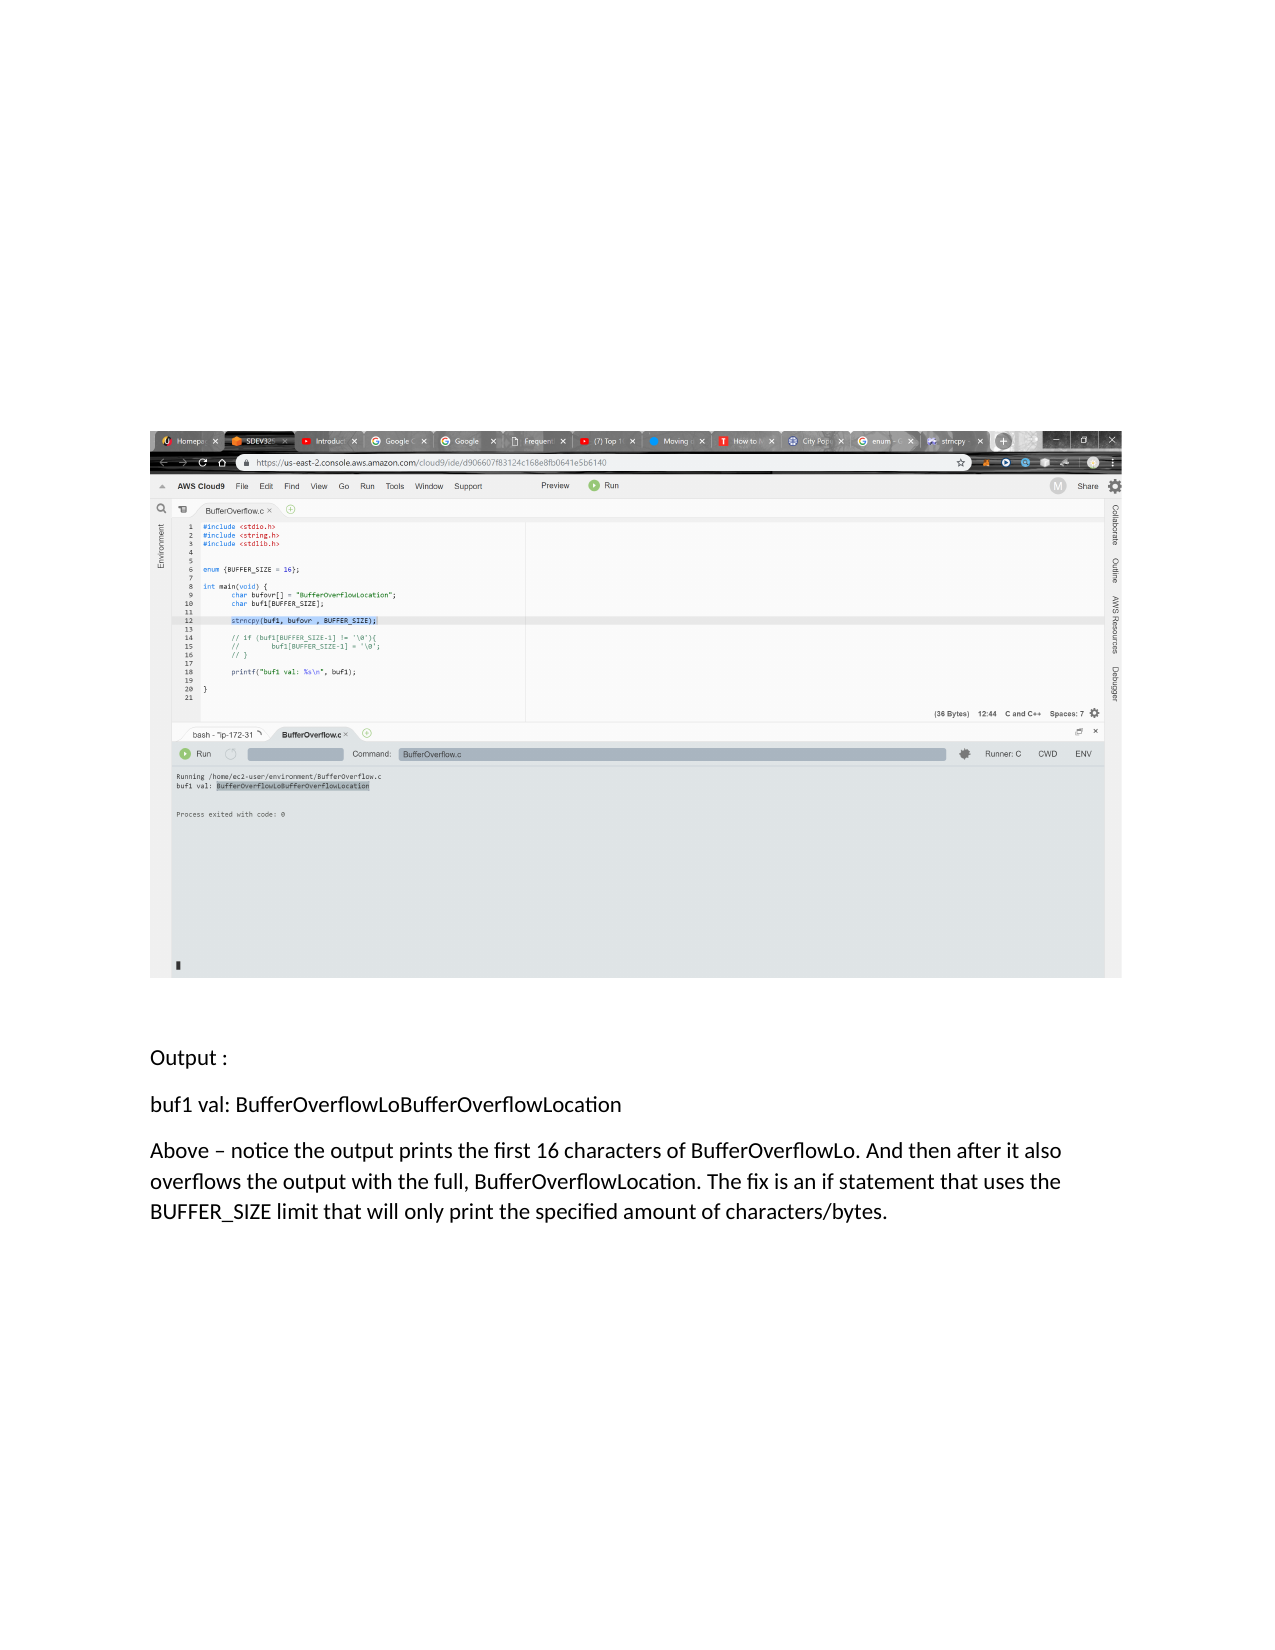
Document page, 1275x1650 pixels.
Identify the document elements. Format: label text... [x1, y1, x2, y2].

text buf1 val: BufferOverflowLoBufferOverflowLocation [150, 1090, 1125, 1118]
picture [150, 431, 1122, 978]
text Above – notice the output prints the first 16 characters of BufferOverflowLo. And then after it also overflows the output with the full, BufferOverflowLocation. The fix is an if statement that uses the BUFFER_SIZE limit that will only print the specified amount of characters/bytes. [150, 1137, 1125, 1225]
